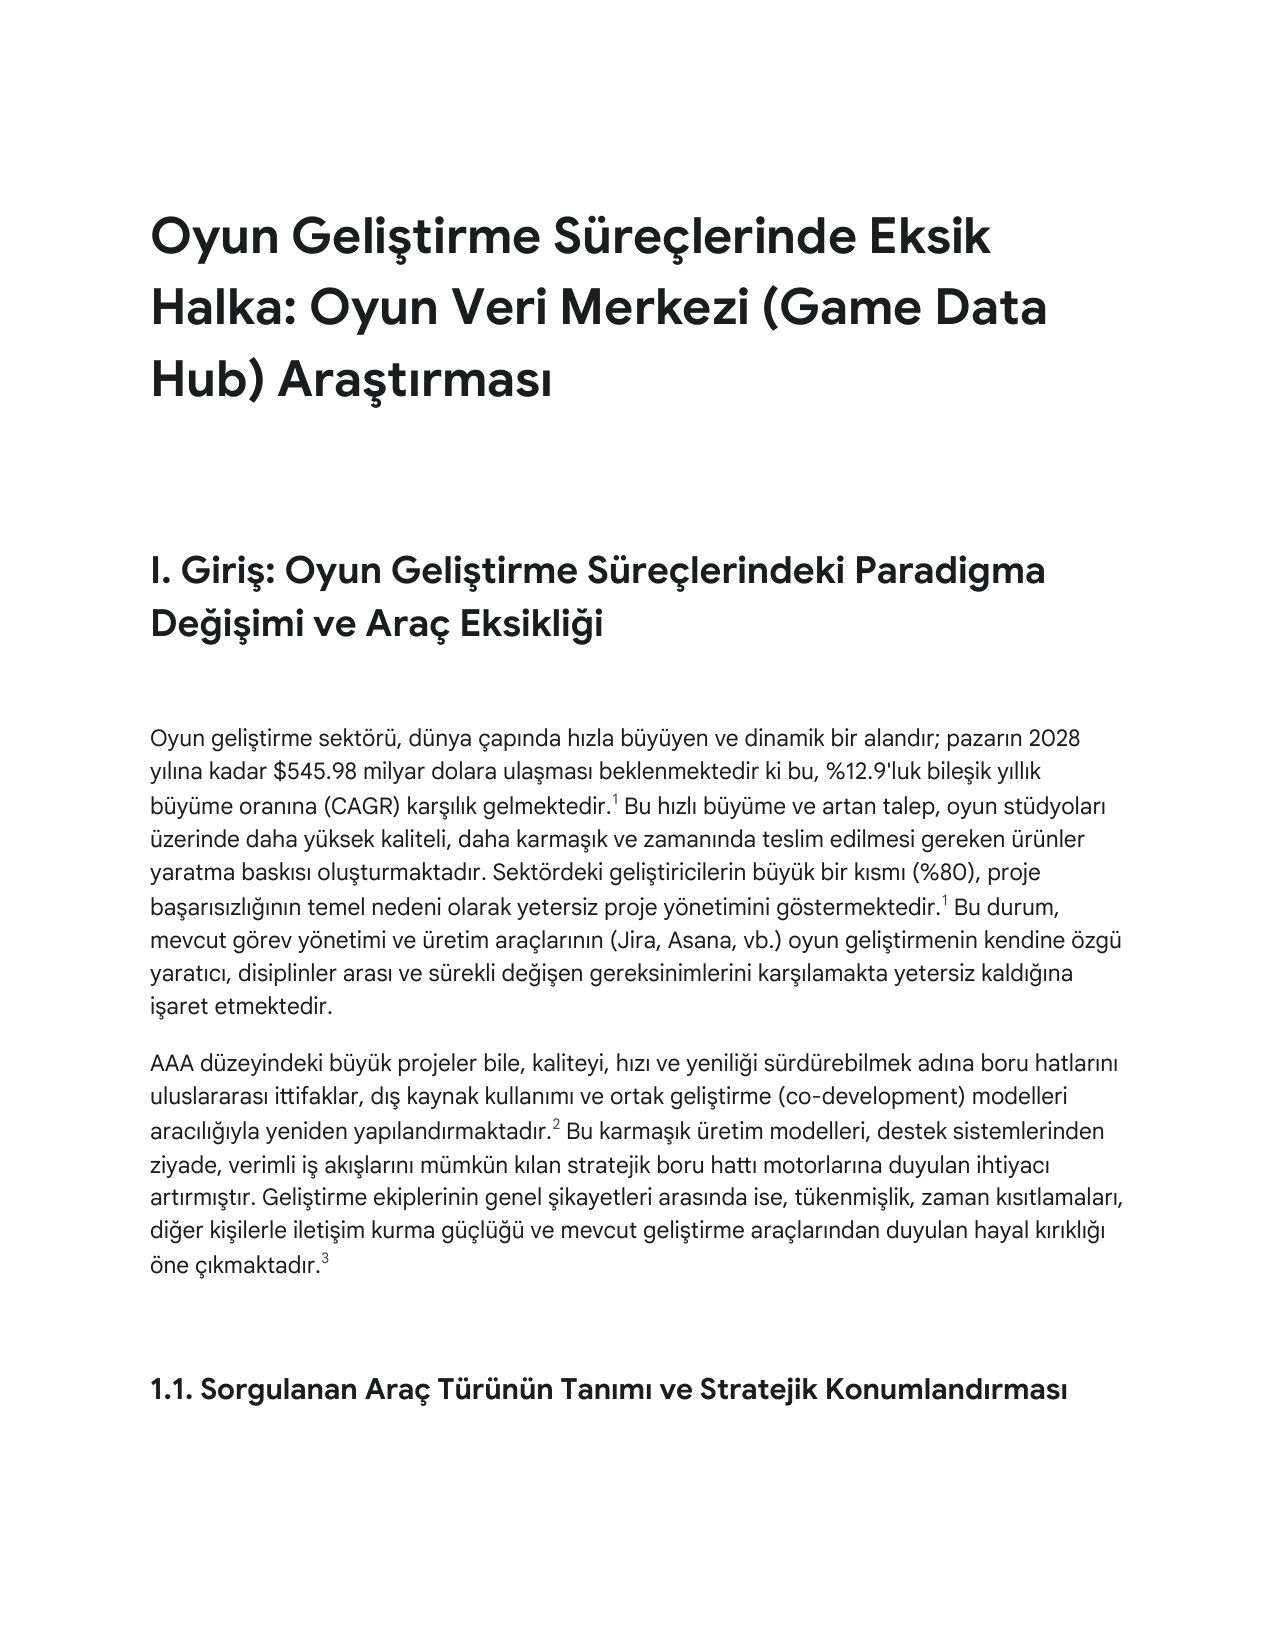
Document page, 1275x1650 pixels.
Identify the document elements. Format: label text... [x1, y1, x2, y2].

subtitle I. Giriş: Oyun Geliştirme Süreçlerindeki Paradigma Değişimi ve Araç Eksikliği [150, 547, 1125, 647]
subtitle Oyun Geliştirme Süreçlerinde Eksik Halka: Oyun Veri Merkezi (Game Data Hub) Araştırması [150, 205, 1125, 410]
subtitle 1.1. Sorgulanan Araç Türünün Tanımı ve Stratejik Konumlandırması [150, 1371, 1125, 1407]
text Oyun geliştirme sektörü, dünya çapında hızla büyüyen ve dinamik bir alandır; pazarın 2028 yılına kadar $545.98 milyar dolara ulaşması beklenmektedir ki bu, %12.9'luk bileşik yıllık büyüme oranına (CAGR) karşılık gelmektedir.1 Bu hızlı büyüme ve artan talep, oyun stüdyoları üzerinde daha yüksek kaliteli, daha karmaşık ve zamanında teslim edilmesi gereken ürünler yaratma baskısı oluşturmaktadır. Sektördeki geliştiricilerin büyük bir kısmı (%80), proje başarısızlığının temel nedeni olarak yetersiz proje yönetimini göstermektedir.1 Bu durum, mevcut görev yönetimi ve üretim araçlarının (Jira, Asana, vb.) oyun geliştirmenin kendine özgü yaratıcı, disiplinler arası ve sürekli değişen gereksinimlerini karşılamakta yetersiz kaldığına işaret etmektedir. [150, 724, 1125, 1021]
text AAA düzeyindeki büyük projeler bile, kaliteyi, hızı ve yeniliği sürdürebilmek adına boru hatlarını uluslararası ittifaklar, dış kaynak kullanımı ve ortak geliştirme (co-development) modelleri aracılığıyla yeniden yapılandırmaktadır.2 Bu karmaşık üretim modelleri, destek sistemlerinden ziyade, verimli iş akışlarını mümkün kılan stratejik boru hattı motorlarına duyulan ihtiyacı artırmıştır. Geliştirme ekiplerinin genel şikayetleri arasında ise, tükenmişlik, zaman kısıtlamaları, diğer kişilerle iletişim kurma güçlüğü ve mevcut geliştirme araçlarından duyulan hayal kırıklığı öne çıkmaktadır.3 [150, 1050, 1125, 1281]
